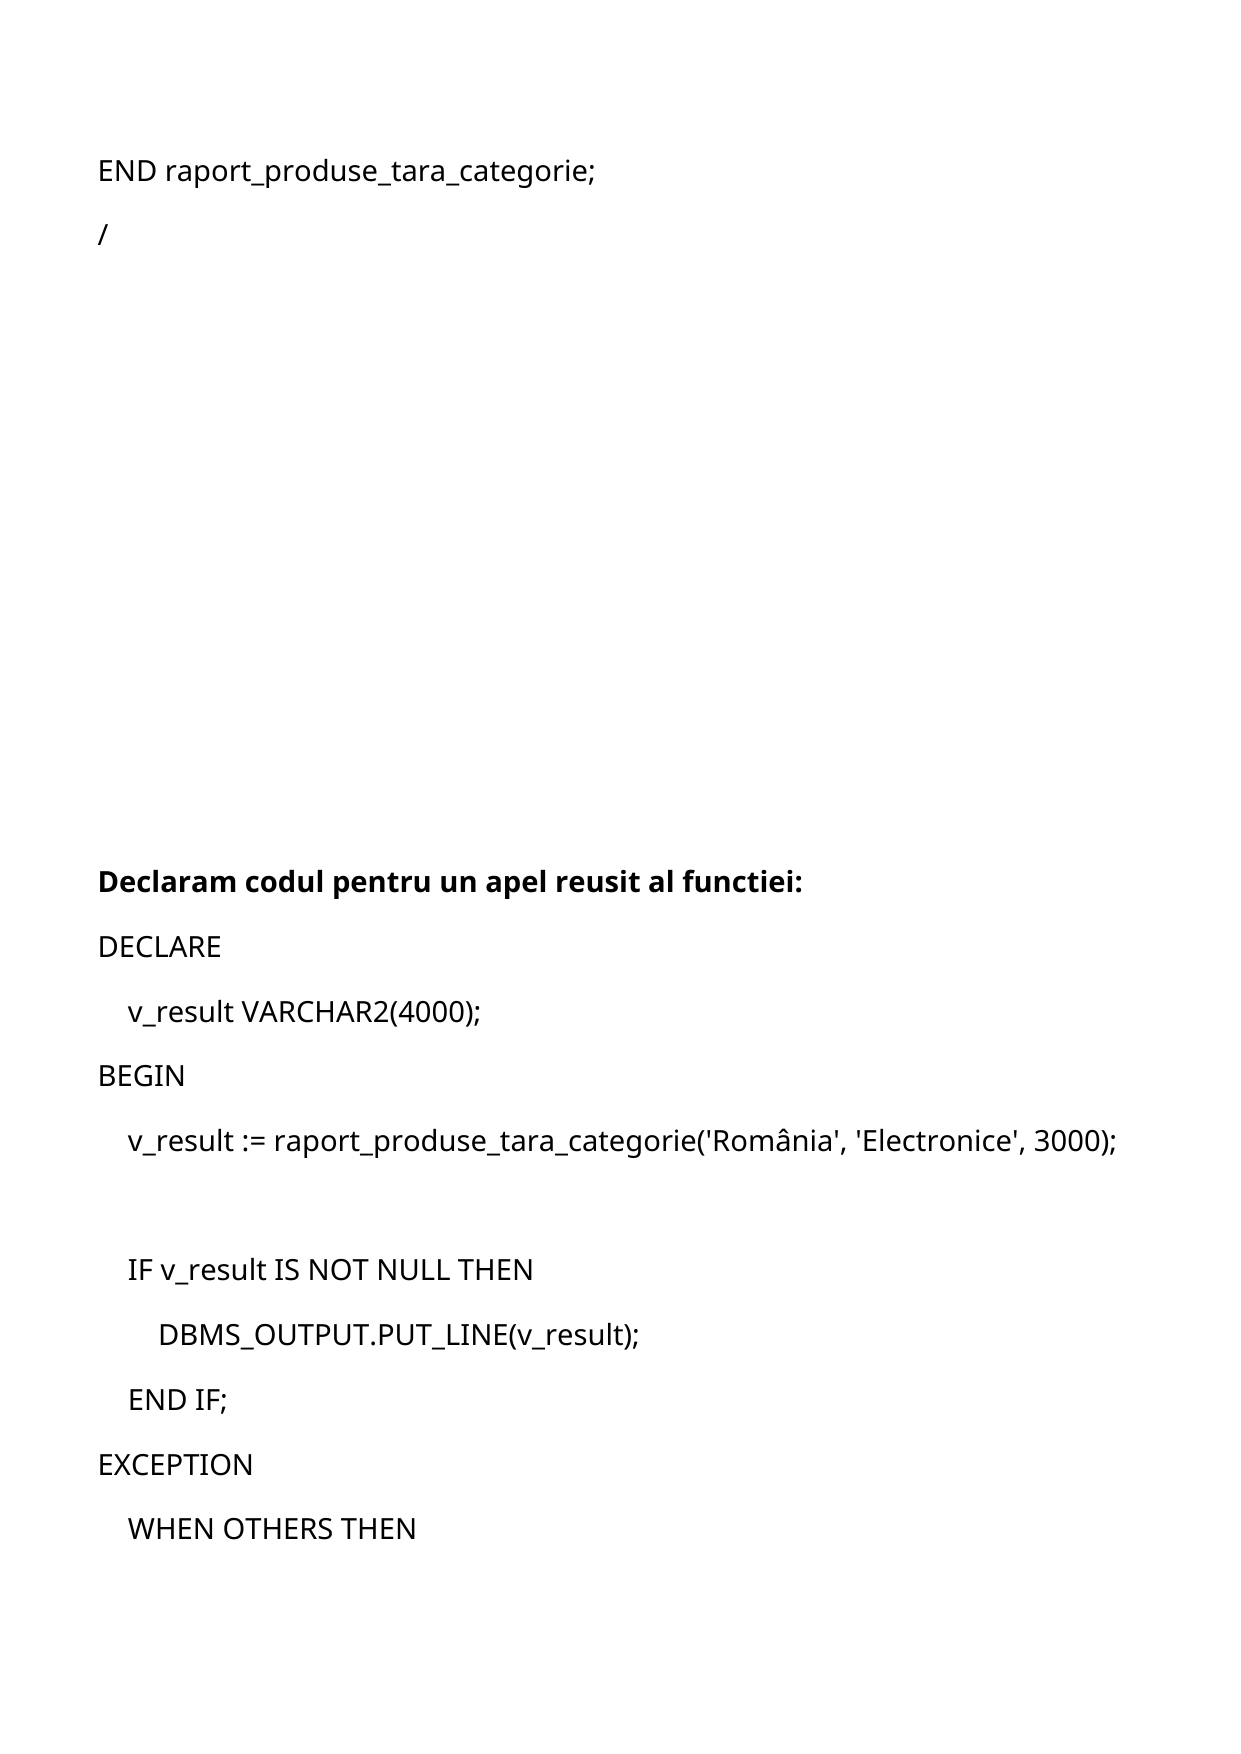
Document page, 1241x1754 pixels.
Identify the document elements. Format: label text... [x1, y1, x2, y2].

list DBMS_OUTPUT.PUT_LINE(v_result); [97, 1314, 1128, 1354]
list IF v_result IS NOT NULL THEN [97, 1250, 1128, 1289]
list v_result := raport_produse_tara_categorie('România', 'Electronice', 3000); [97, 1120, 1128, 1160]
list Declaram codul pentru un apel reusit al functiei: [97, 862, 1128, 901]
list EXCEPTION [97, 1444, 1128, 1483]
list WHEN OTHERS THEN [97, 1508, 1128, 1548]
list BEGIN [97, 1056, 1128, 1095]
list / [97, 215, 1128, 254]
list END IF; [97, 1379, 1128, 1419]
list DECLARE [97, 926, 1128, 966]
list v_result VARCHAR2(4000); [97, 991, 1128, 1031]
list END raport_produse_tara_categorie; [97, 150, 1128, 190]
